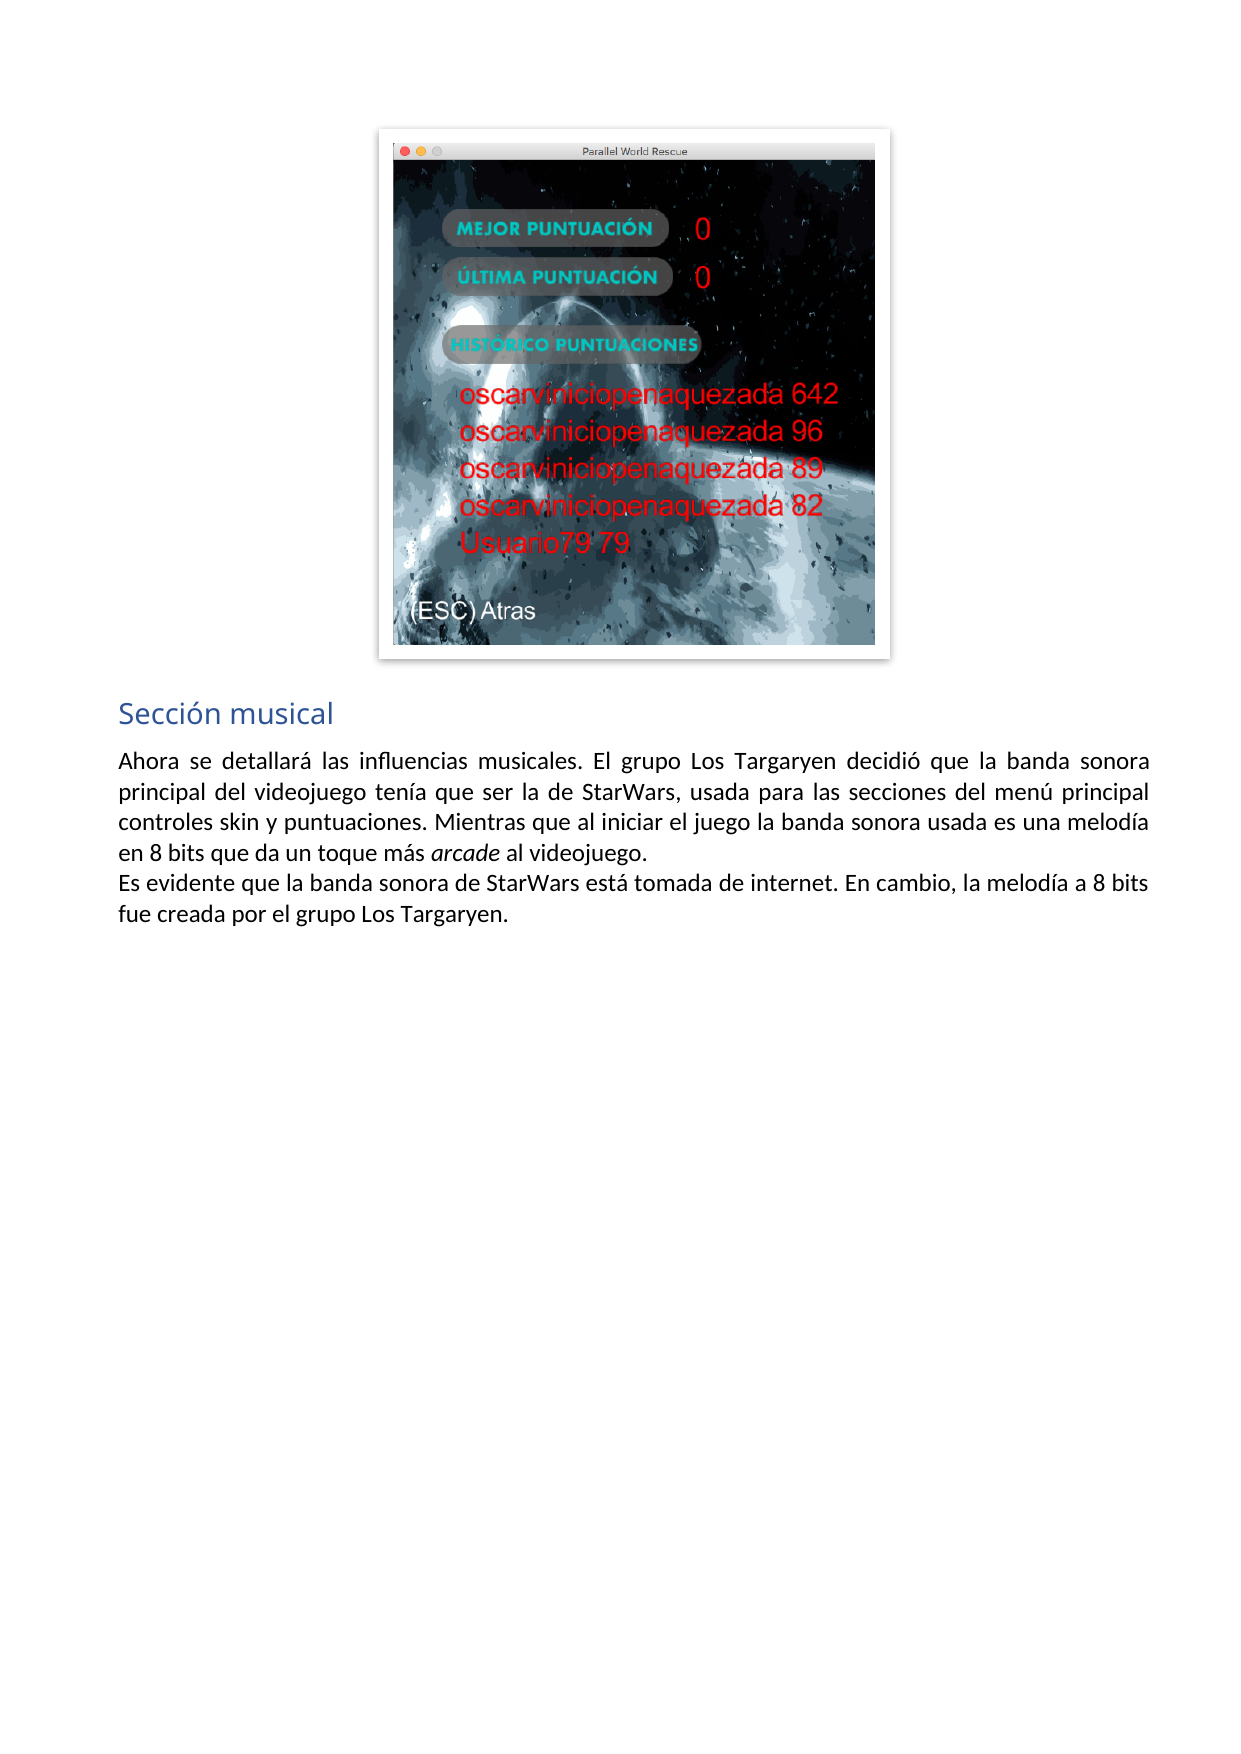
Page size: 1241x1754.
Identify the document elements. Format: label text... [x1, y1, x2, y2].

text Ahora se detallará las influencias musicales. El grupo Los Targaryen decidió que la banda sonora principal del videojuego tenía que ser la de StarWars, usada para las secciones del menú principal controles skin y puntuaciones. Mientras que al iniciar el juego la banda sonora usada es una melodía en 8 bits que da un toque más arcade al videojuego. [118, 746, 1152, 868]
subtitle Sección musical [118, 693, 1152, 733]
text Es evidente que la banda sonora de StarWars está tomada de internet. En cambio, la melodía a 8 bits fue creada por el grupo Los Targaryen. [118, 868, 1152, 929]
picture [393, 143, 875, 645]
